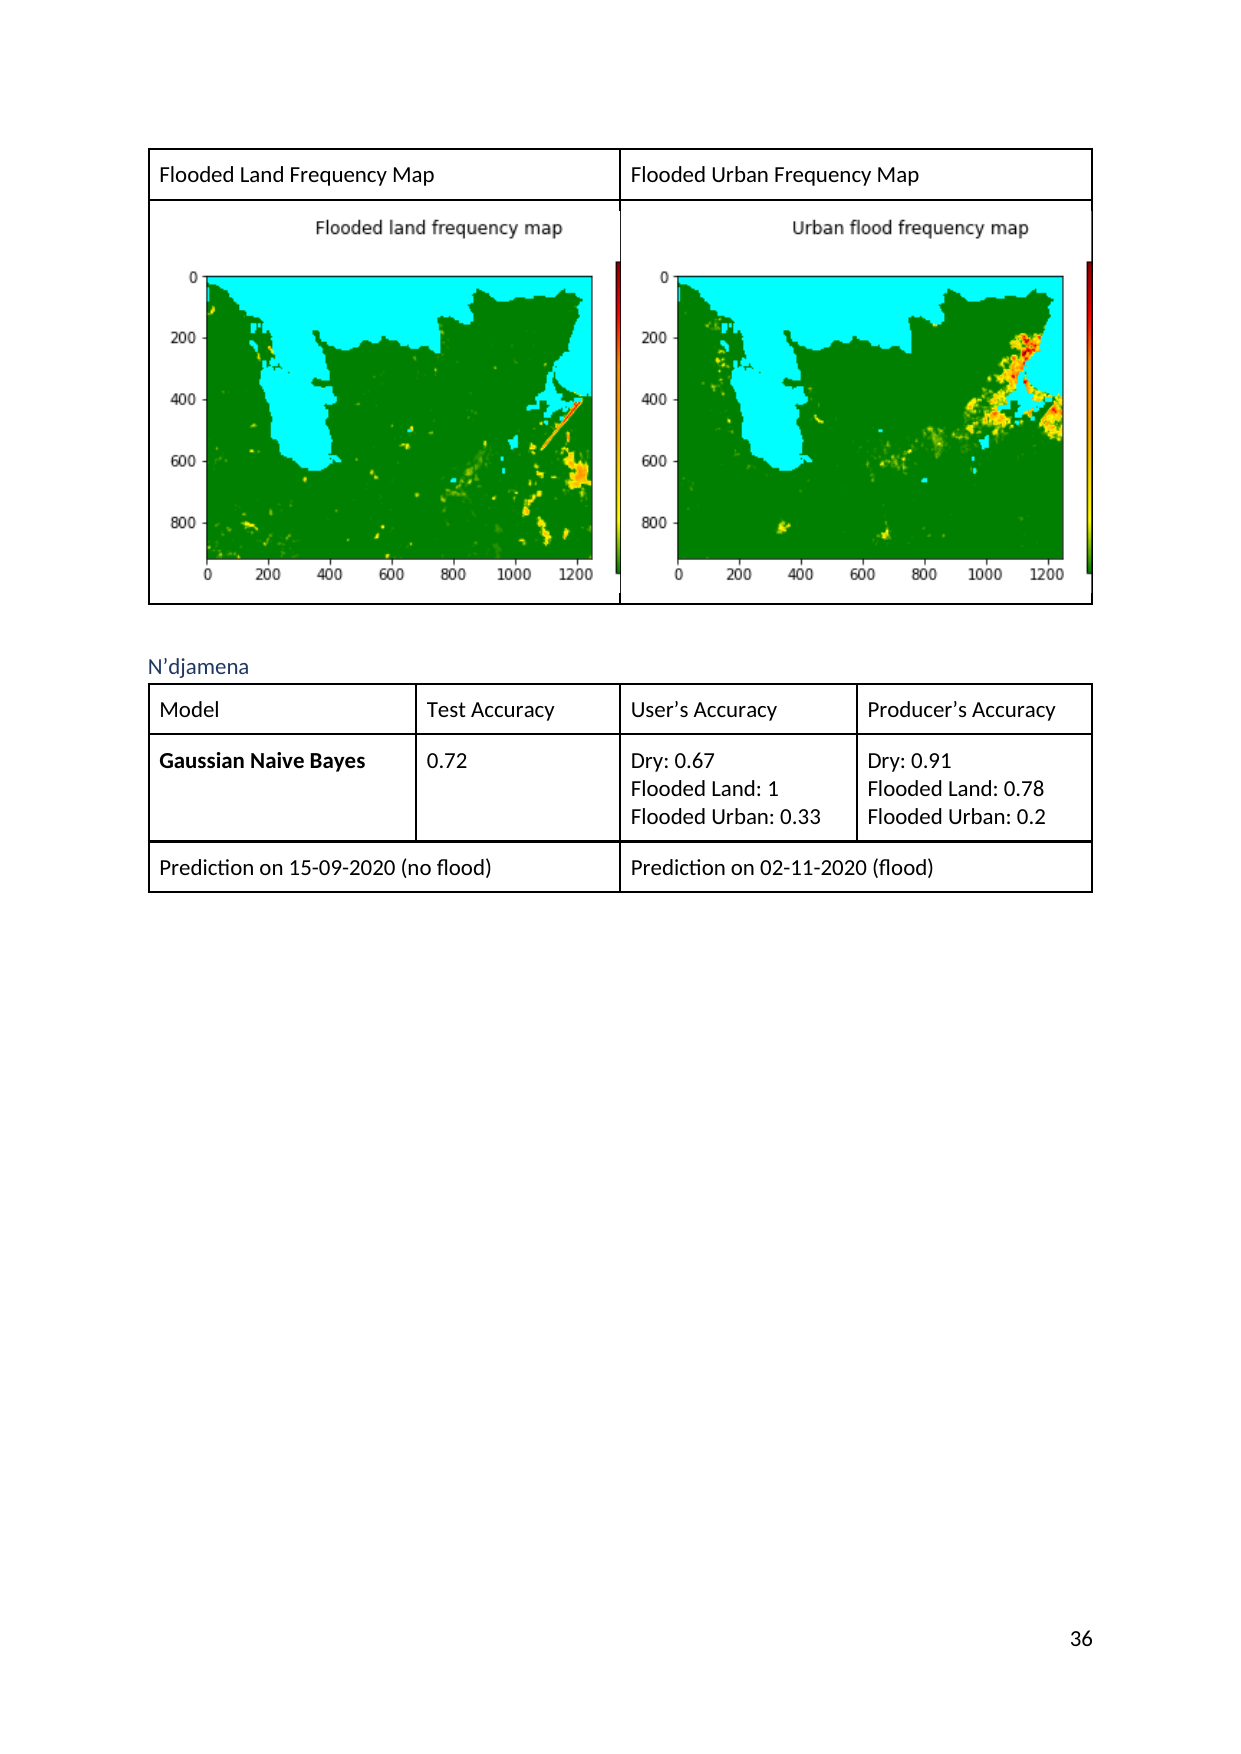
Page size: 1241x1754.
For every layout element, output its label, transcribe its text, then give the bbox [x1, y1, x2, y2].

table_cell [621, 201, 1091, 603]
table_cell Gaussian Naive Bayes [150, 735, 415, 840]
table_header User’s Accuracy [621, 685, 856, 733]
table_cell Dry: 0.67 Flooded Land: 1 Flooded Urban: 0.33 [621, 735, 856, 840]
table_header Test Accuracy [417, 685, 619, 733]
table_cell Prediction on 15-09-2020 (no flood) [150, 843, 619, 891]
table_cell Flooded Land Frequency Map [150, 150, 619, 198]
picture [159, 211, 621, 593]
table_cell Dry: 0.91 Flooded Land: 0.78 Flooded Urban: 0.2 [858, 735, 1091, 840]
table_cell 0.72 [417, 735, 619, 840]
table_header Model [150, 685, 415, 733]
picture [630, 211, 1092, 593]
table_header Producer’s Accuracy [858, 685, 1091, 733]
table_cell Flooded Urban Frequency Map [621, 150, 1091, 198]
table_cell [150, 201, 619, 603]
subtitle N’djamena [148, 652, 1093, 680]
table_cell Prediction on 02-11-2020 (flood) [621, 843, 1091, 891]
